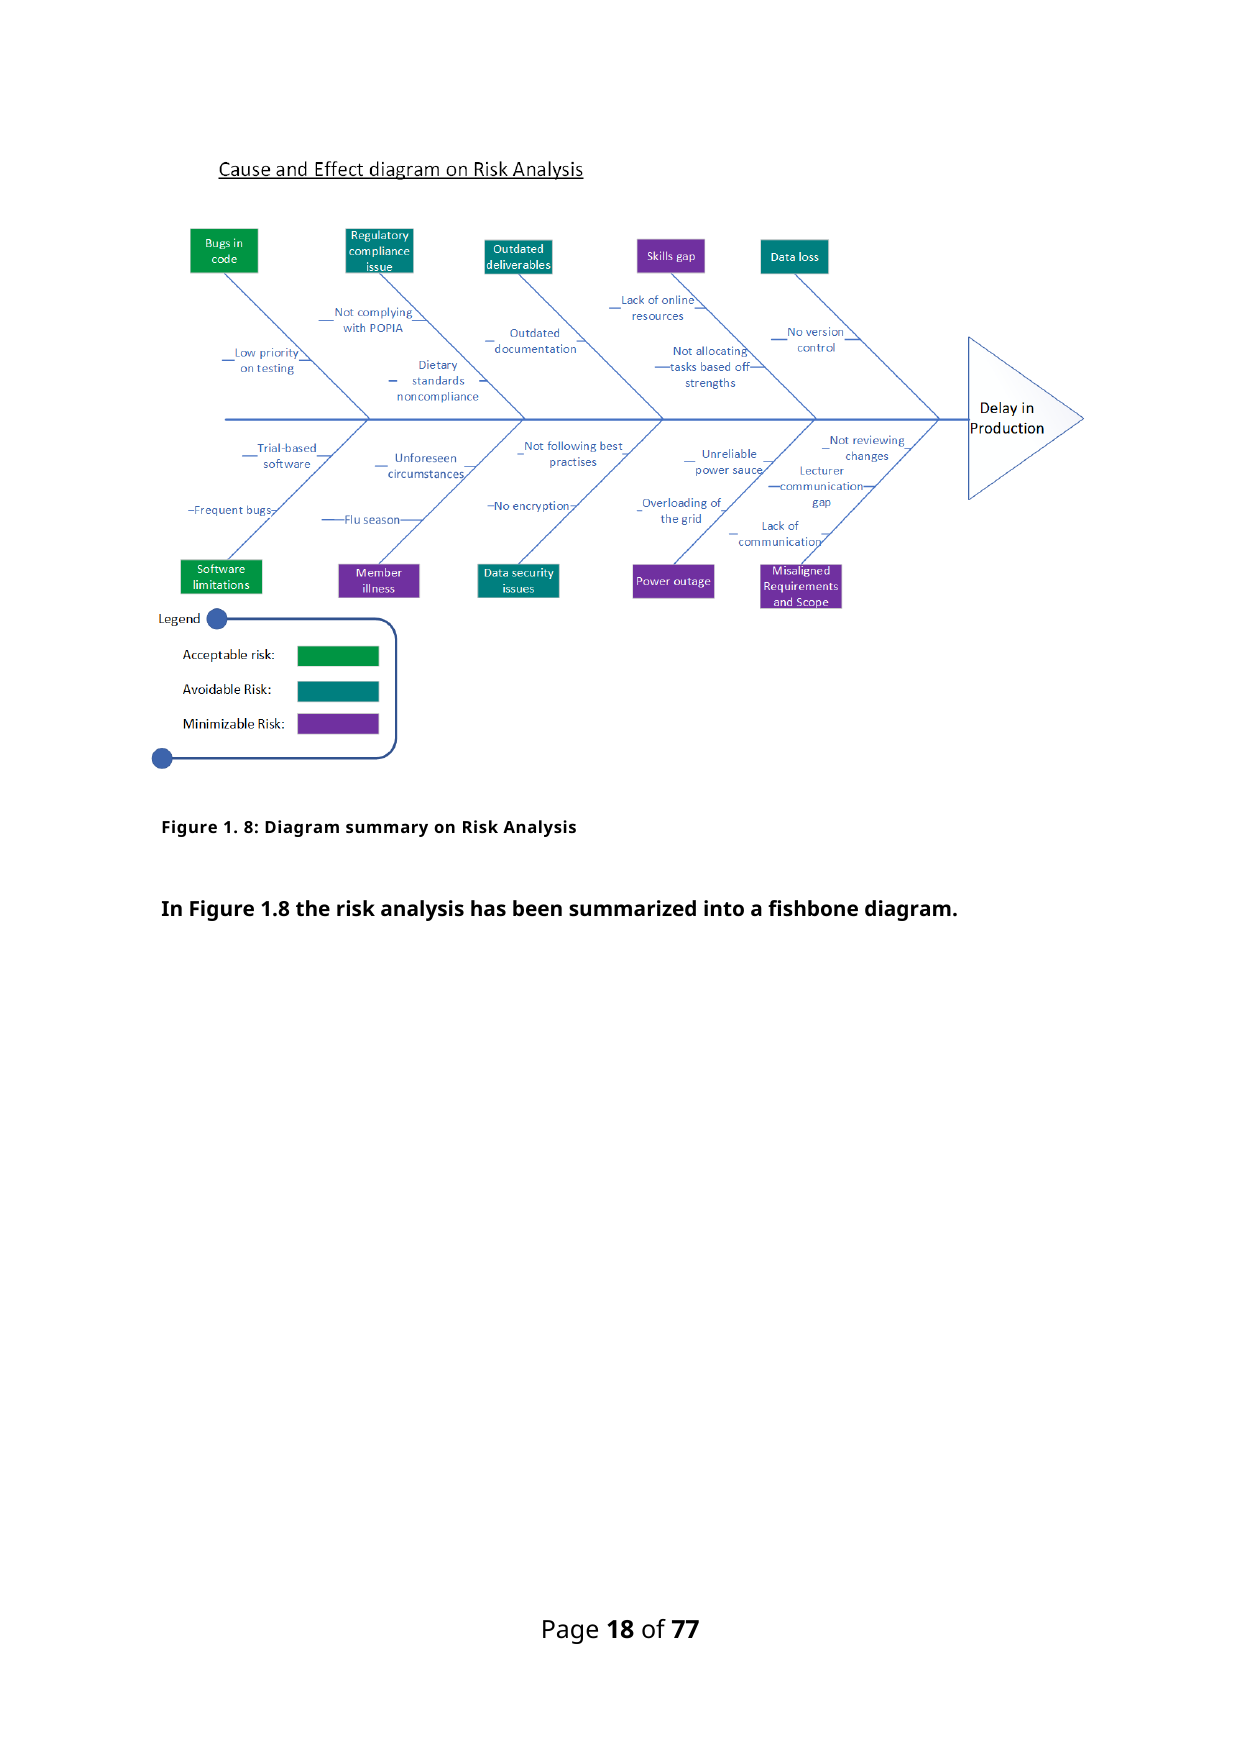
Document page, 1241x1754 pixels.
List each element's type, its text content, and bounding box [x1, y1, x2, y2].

table_header Figure 1. 8: Diagram summary on Risk Analysis In Figure 1.8 the risk analysis has been summarized into a fishbone diagram. [150, 150, 1090, 981]
picture [150, 150, 1085, 769]
